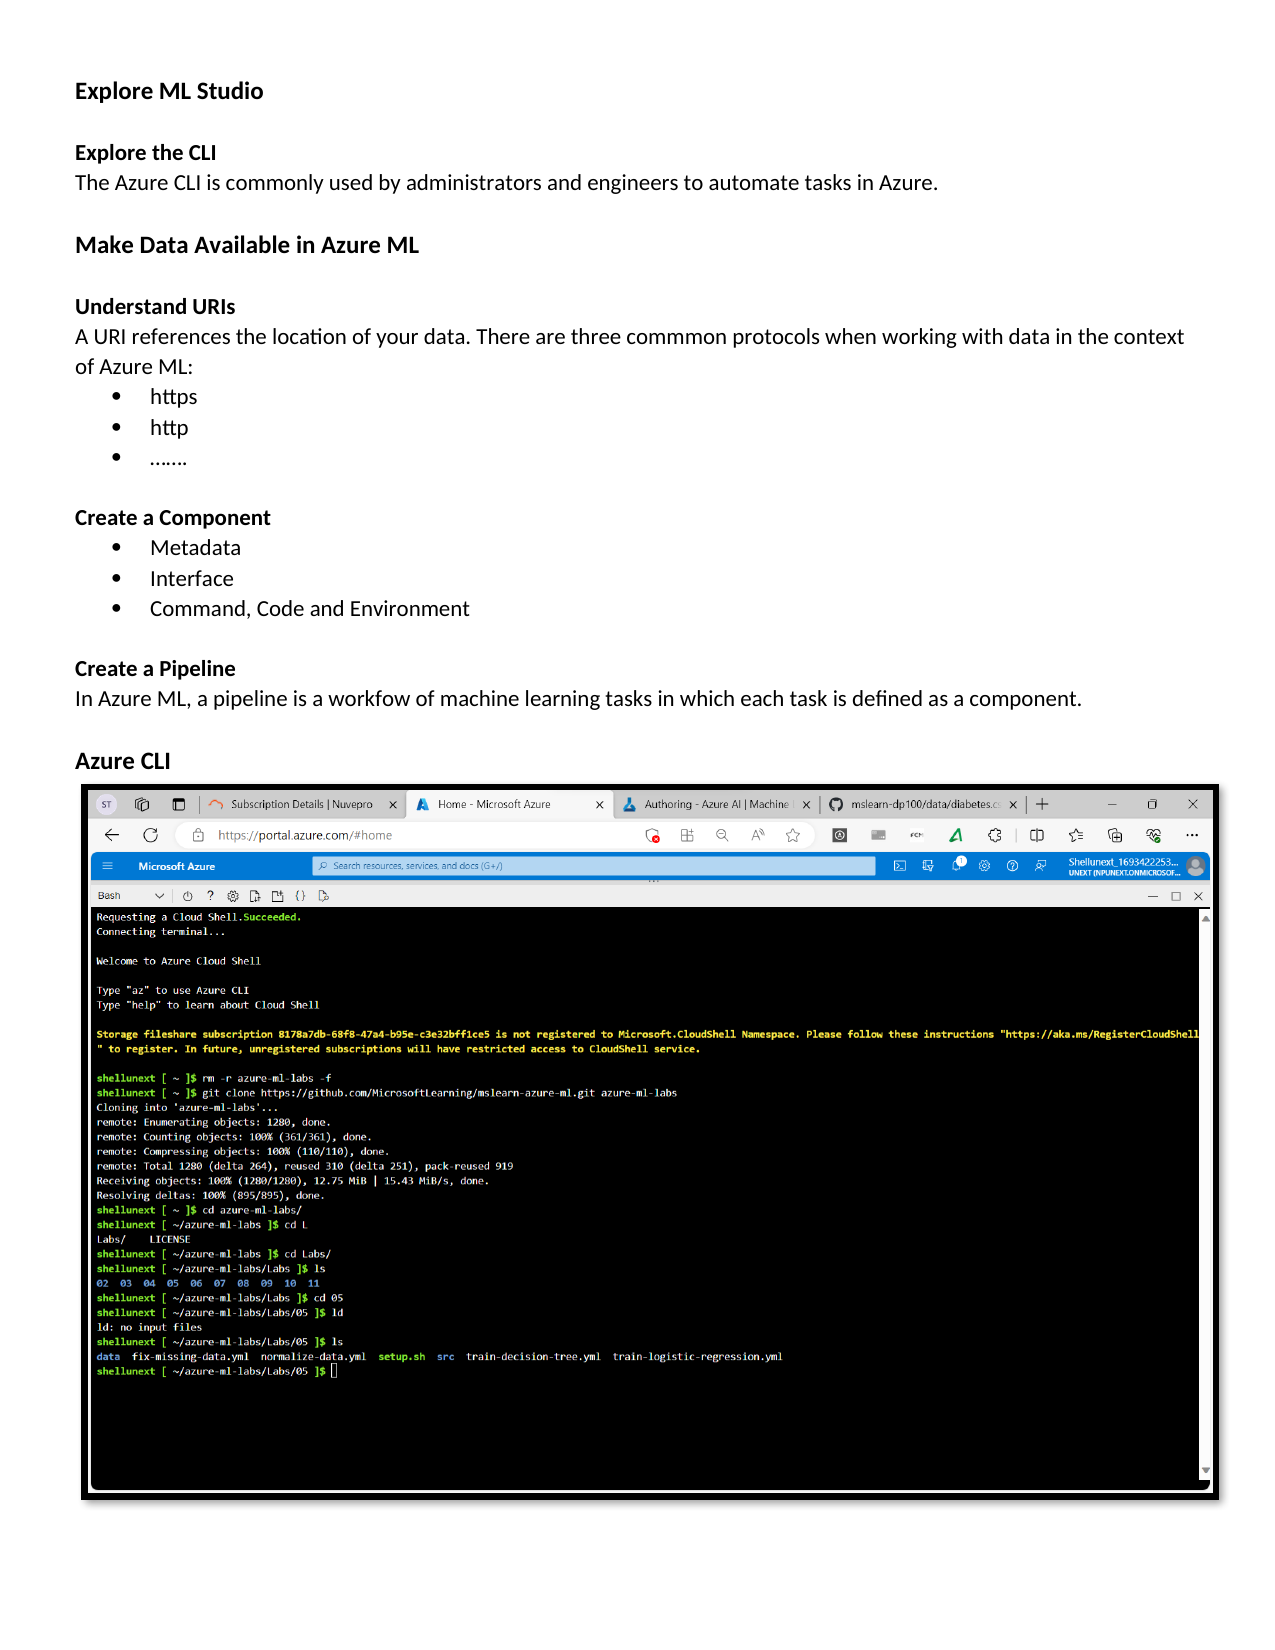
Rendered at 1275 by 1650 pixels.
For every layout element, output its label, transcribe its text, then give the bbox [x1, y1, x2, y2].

list ……. [112, 443, 1200, 471]
text Understand URIs [75, 292, 1200, 320]
text Make Data Available in Azure ML [75, 229, 1200, 259]
list Command, Code and Environment [112, 594, 1200, 622]
text Explore the CLI [75, 138, 1200, 166]
text Explore ML Studio [75, 75, 1200, 106]
text In Azure ML, a pipeline is a workfow of machine learning tasks in which each task is defined as a component. [75, 684, 1200, 713]
picture [88, 790, 1213, 1493]
text Create a Component [75, 503, 1200, 531]
list Interface [112, 564, 1200, 592]
list https [112, 382, 1200, 411]
text Create a Pipeline [75, 654, 1200, 682]
list http [112, 413, 1200, 441]
list Metadata [112, 533, 1200, 562]
text The Azure CLI is commonly used by administrators and engineers to automate tasks in Azure. [75, 168, 1200, 196]
text A URI references the location of your data. There are three commmon protocols when working with data in the context of Azure ML: [75, 322, 1200, 380]
